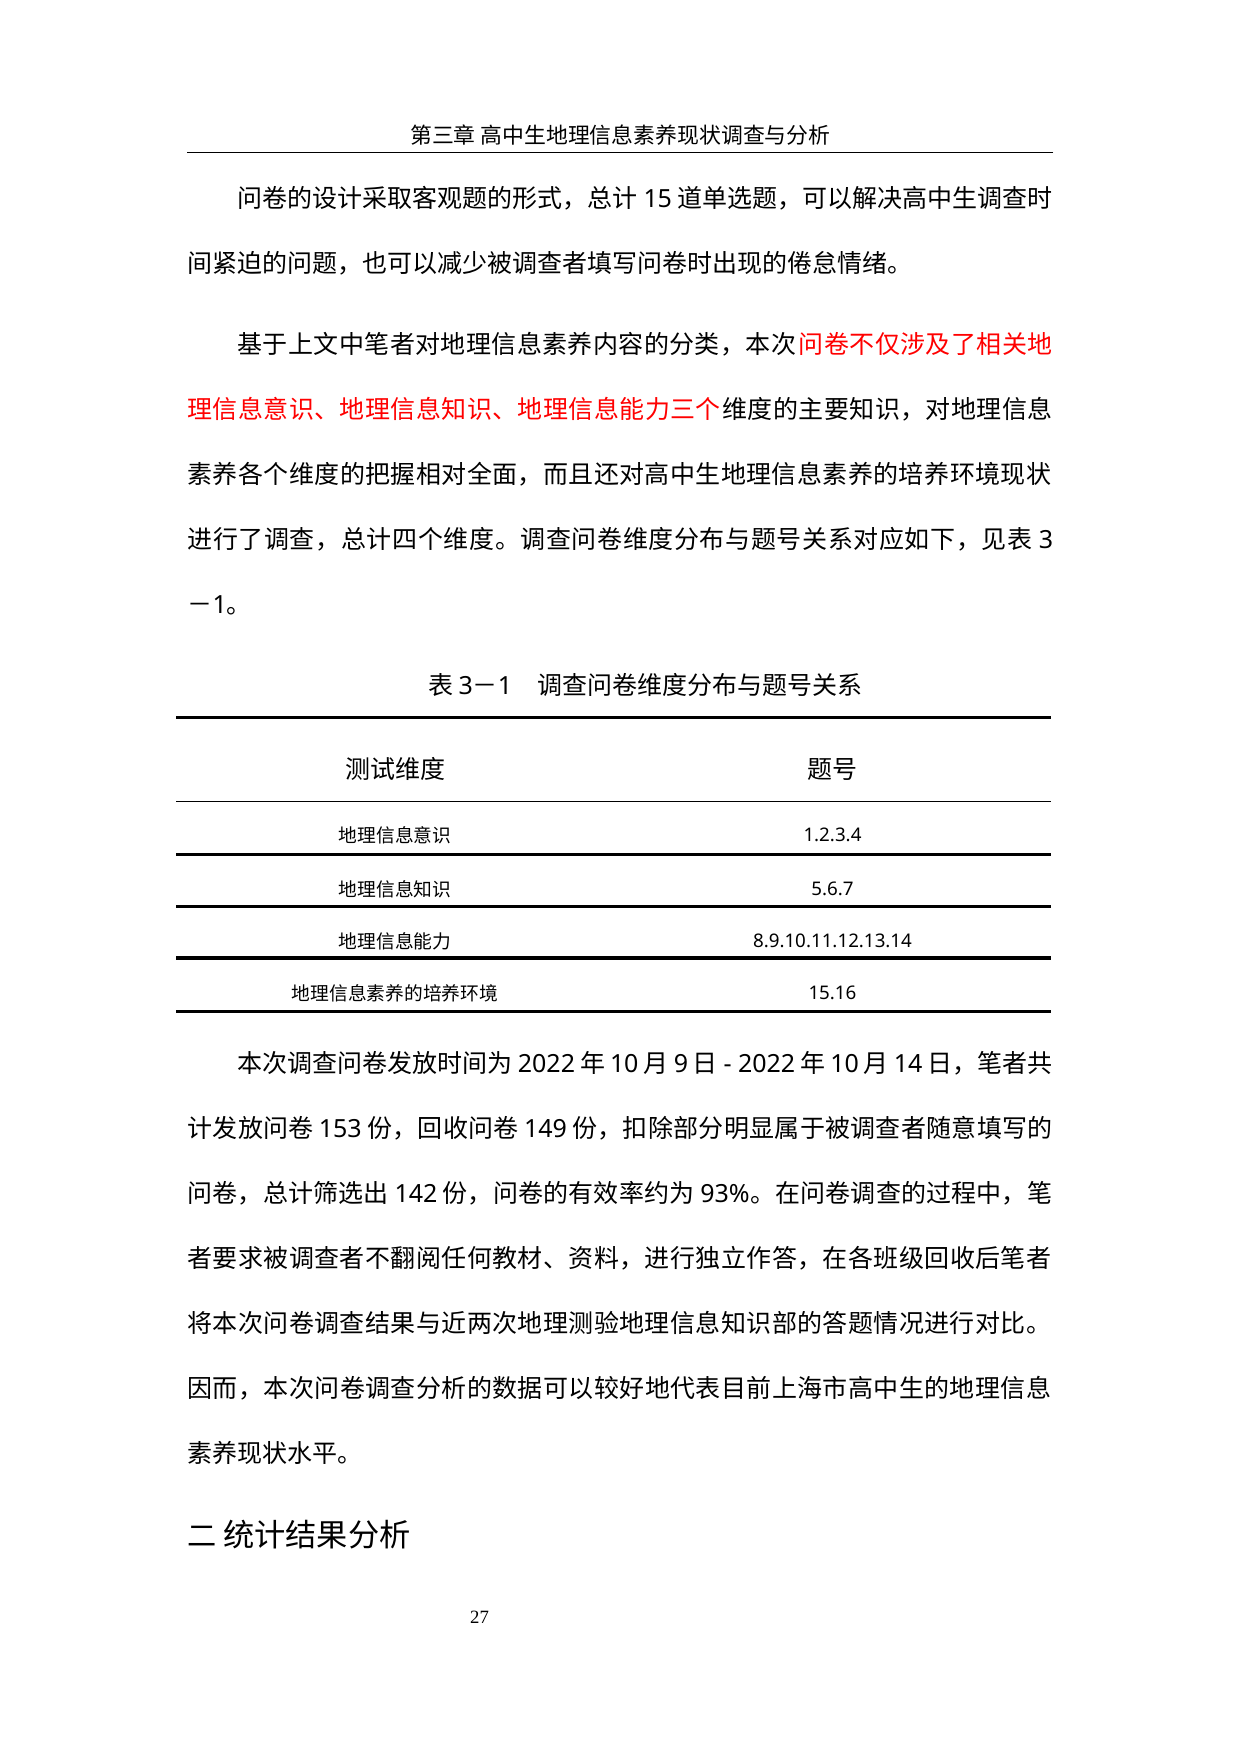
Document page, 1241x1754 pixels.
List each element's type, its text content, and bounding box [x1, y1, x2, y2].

list 问卷的设计采取客观题的形式，总计15道单选题，可以解决高中生调查时间紧迫的问题，也可以减少被调查者填写问卷时出现的倦怠情绪。 [187, 164, 1053, 294]
table_cell 15.16 [614, 960, 1051, 1010]
table_cell 地理信息知识 [176, 856, 613, 904]
list 表3－1 调查问卷维度分布与题号关系 [187, 651, 1053, 716]
list 本次调查问卷发放时间为2022年10月9日 - 2022年10月14日，笔者共计发放问卷153份，回收问卷149份，扣除部分明显属于被调查者随意填写的问卷，总计筛选出142份，问卷的有效率约为93%。在问卷调查的过程中，笔者要求被调查者不翻阅任何教材、资料，进行独立作答，在各班级回收后笔者将本次问卷调查结果与近两次地理测验地理信息知识部的答题情况进行对比。因而，本次问卷调查分析的数据可以较好地代表目前上海市高中生的地理信息素养现状水平。 [187, 1029, 1053, 1484]
table_cell 地理信息素养的培养环境 [176, 960, 613, 1010]
table_header 题号 [614, 719, 1051, 801]
table_cell 地理信息能力 [176, 908, 613, 956]
table_cell 5.6.7 [614, 856, 1051, 904]
table_cell 8.9.10.11.12.13.14 [614, 908, 1051, 956]
text 二 统计结果分析 [187, 1501, 1053, 1566]
table_cell 1.2.3.4 [614, 802, 1051, 853]
table_cell 地理信息意识 [176, 802, 613, 853]
list 基于上文中笔者对地理信息素养内容的分类，本次问卷不仅涉及了相关地理信息意识、地理信息知识、地理信息能力三个维度的主要知识，对地理信息素养各个维度的把握相对全面，而且还对高中生地理信息素养的培养环境现状进行了调查，总计四个维度。调查问卷维度分布与题号关系对应如下，见表3－1。 [187, 310, 1053, 635]
table_header 测试维度 [176, 719, 613, 801]
